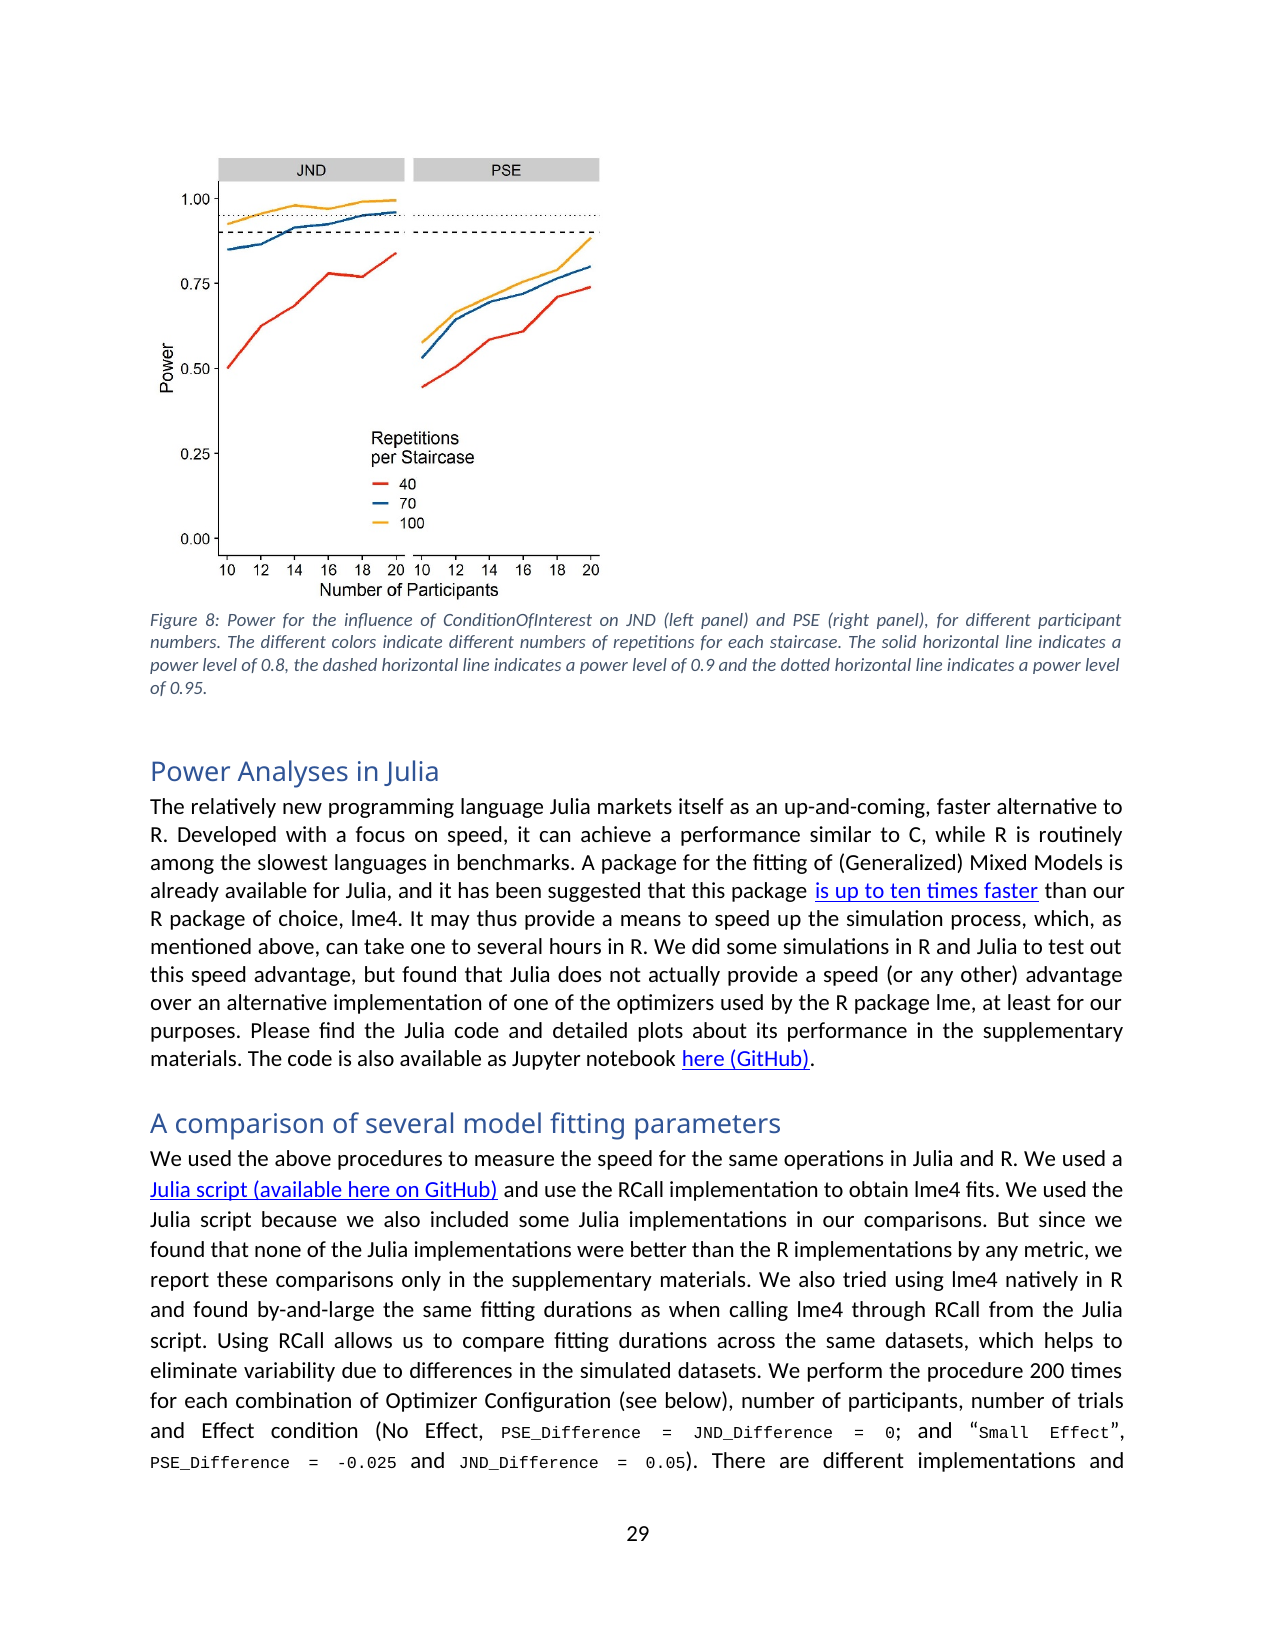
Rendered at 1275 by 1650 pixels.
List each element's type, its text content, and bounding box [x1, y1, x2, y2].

subtitle A comparison of several model fitting parameters [150, 1105, 1125, 1142]
subtitle Power Analyses in Julia [150, 752, 1125, 789]
picture [150, 150, 608, 608]
text The relatively new programming language Julia markets itself as an up-and-coming, faster alternative to R. Developed with a focus on speed, it can achieve a performance similar to C, while R is routinely among the slowest languages in benchmarks. A package for the fitting of (Generalized) Mixed Models is already available for Julia, and it has been suggested that this package is up to ten times faster than our R package of choice, lme4. It may thus provide a means to speed up the simulation process, which, as mentioned above, can take one to several hours in R. We did some simulations in R and Julia to test out this speed advantage, but found that Julia does not actually provide a speed (or any other) advantage over an alternative implementation of one of the optimizers used by the R package lme, at least for our purposes. Please find the Julia code and detailed plots about its performance in the supplementary materials. The code is also available as Jupyter notebook here (GitHub). [150, 792, 1125, 1072]
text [150, 1144, 1125, 1474]
